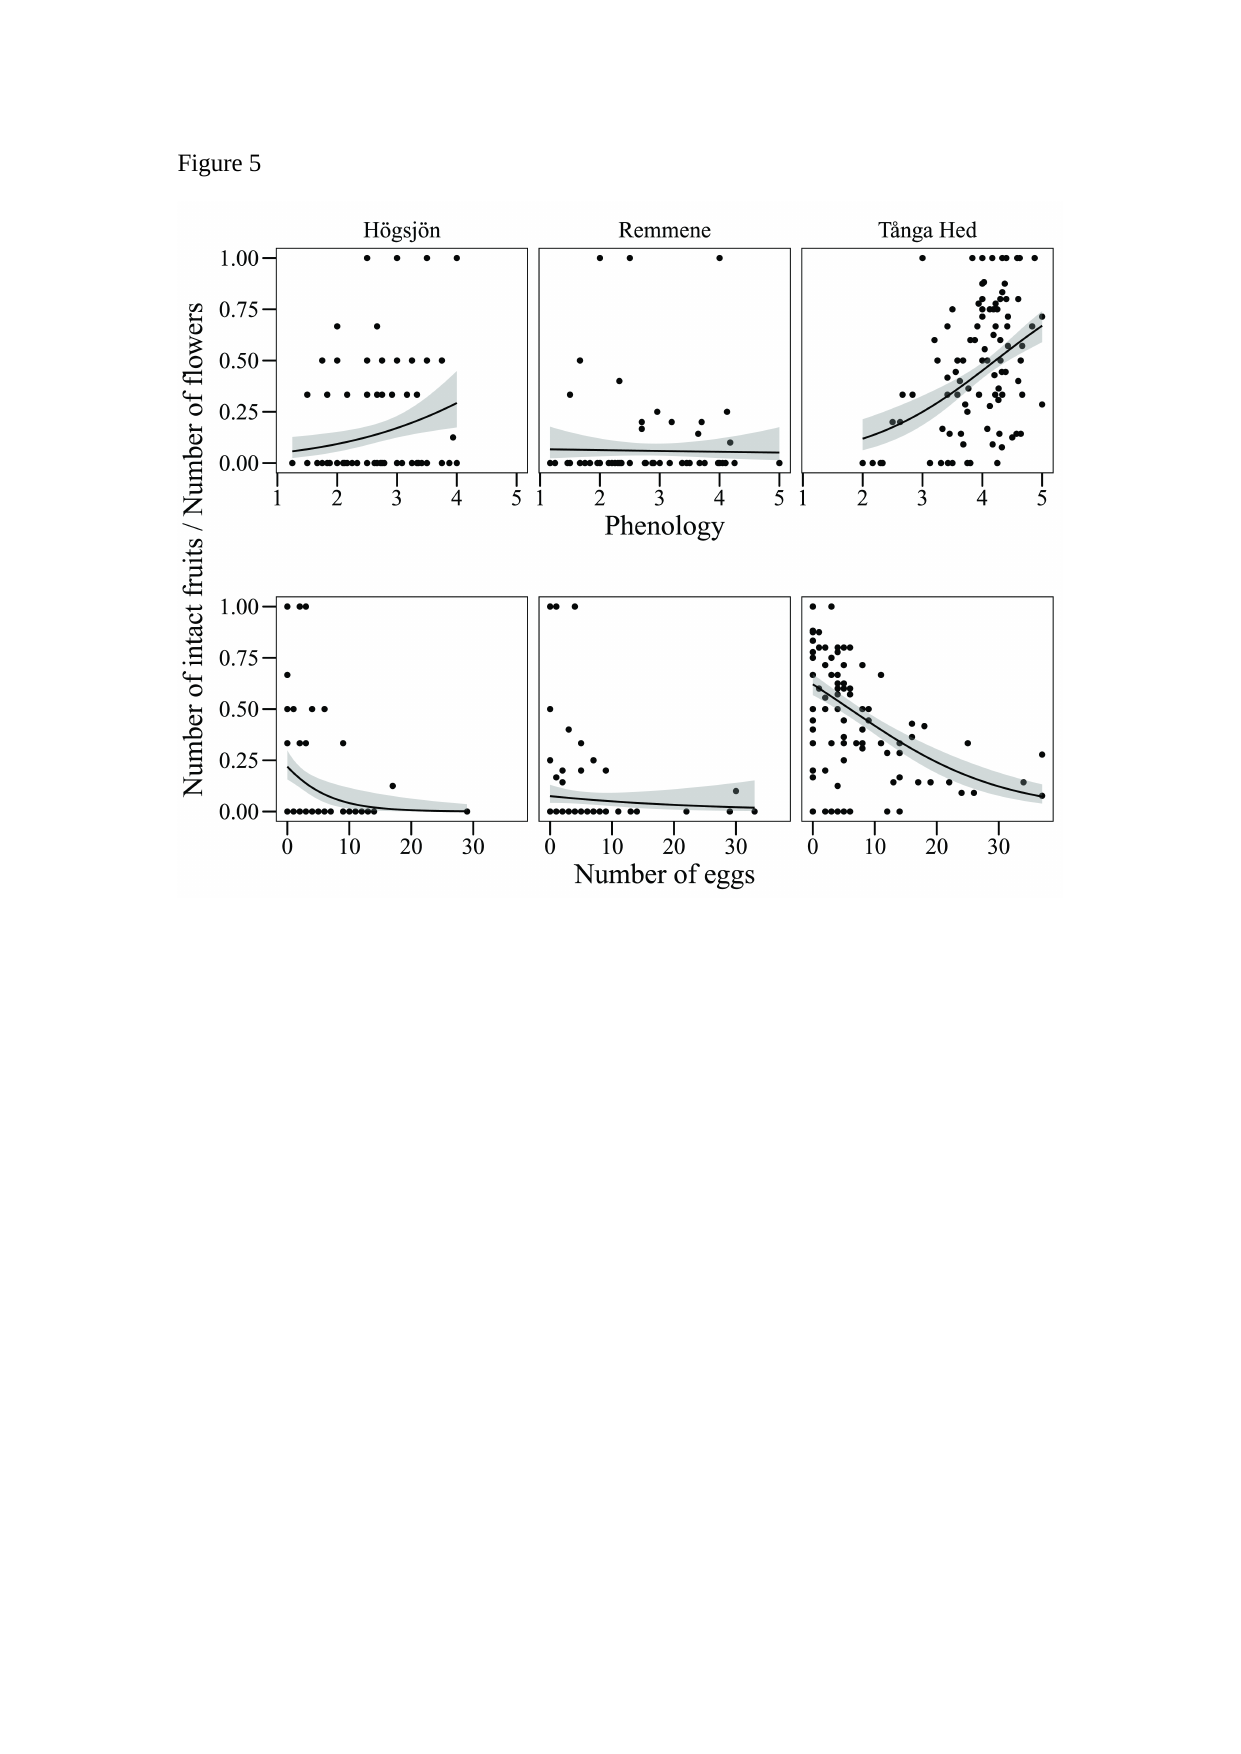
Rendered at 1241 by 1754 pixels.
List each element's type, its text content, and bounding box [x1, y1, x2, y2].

text Figure 5 [177, 148, 1063, 176]
picture [177, 201, 1063, 898]
